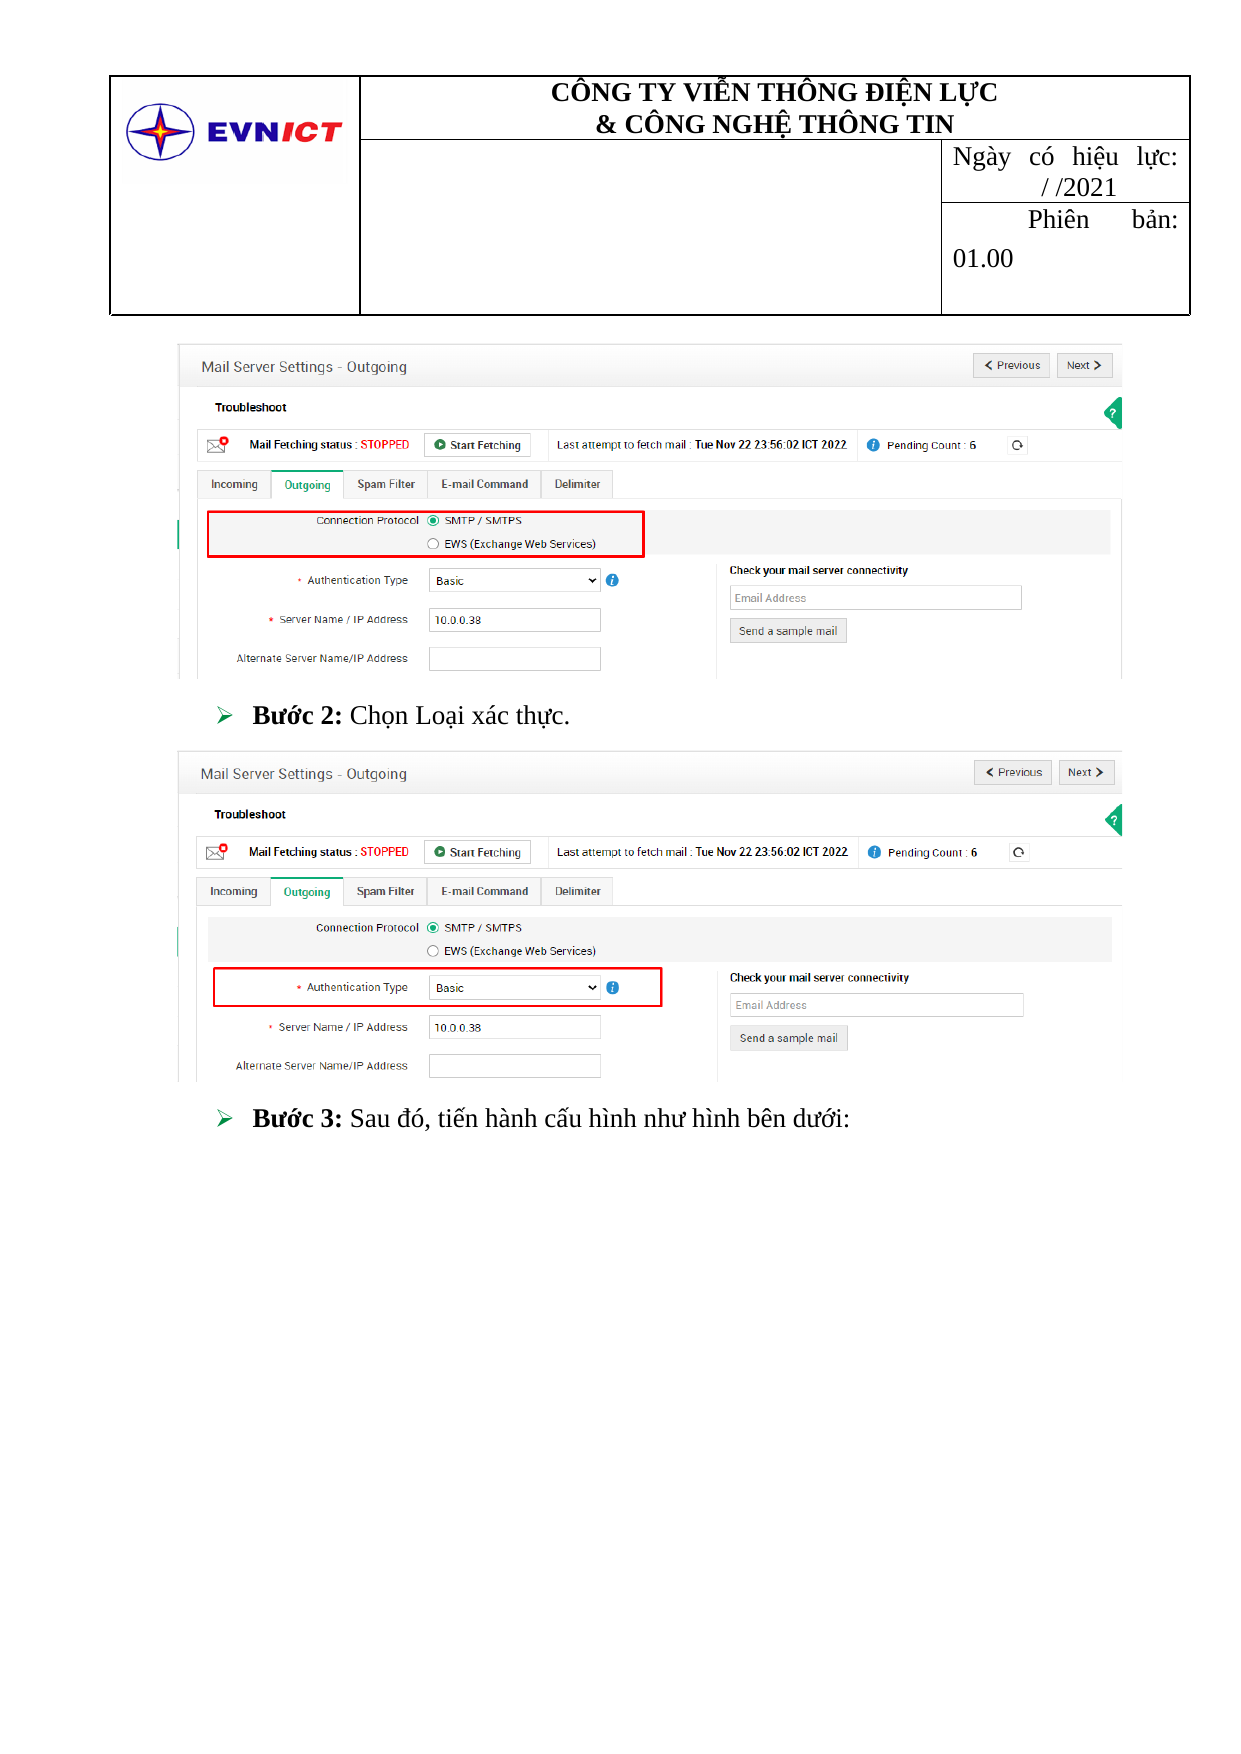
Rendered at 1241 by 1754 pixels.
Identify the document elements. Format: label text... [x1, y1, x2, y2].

picture [177, 750, 1123, 1082]
picture [122, 77, 348, 187]
picture [177, 343, 1123, 679]
list Bước 2: Chọn Loại xác thực. [215, 699, 1122, 730]
list Bước 3: Sau đó, tiến hành cấu hình như hình bên dưới: [215, 1102, 1122, 1133]
